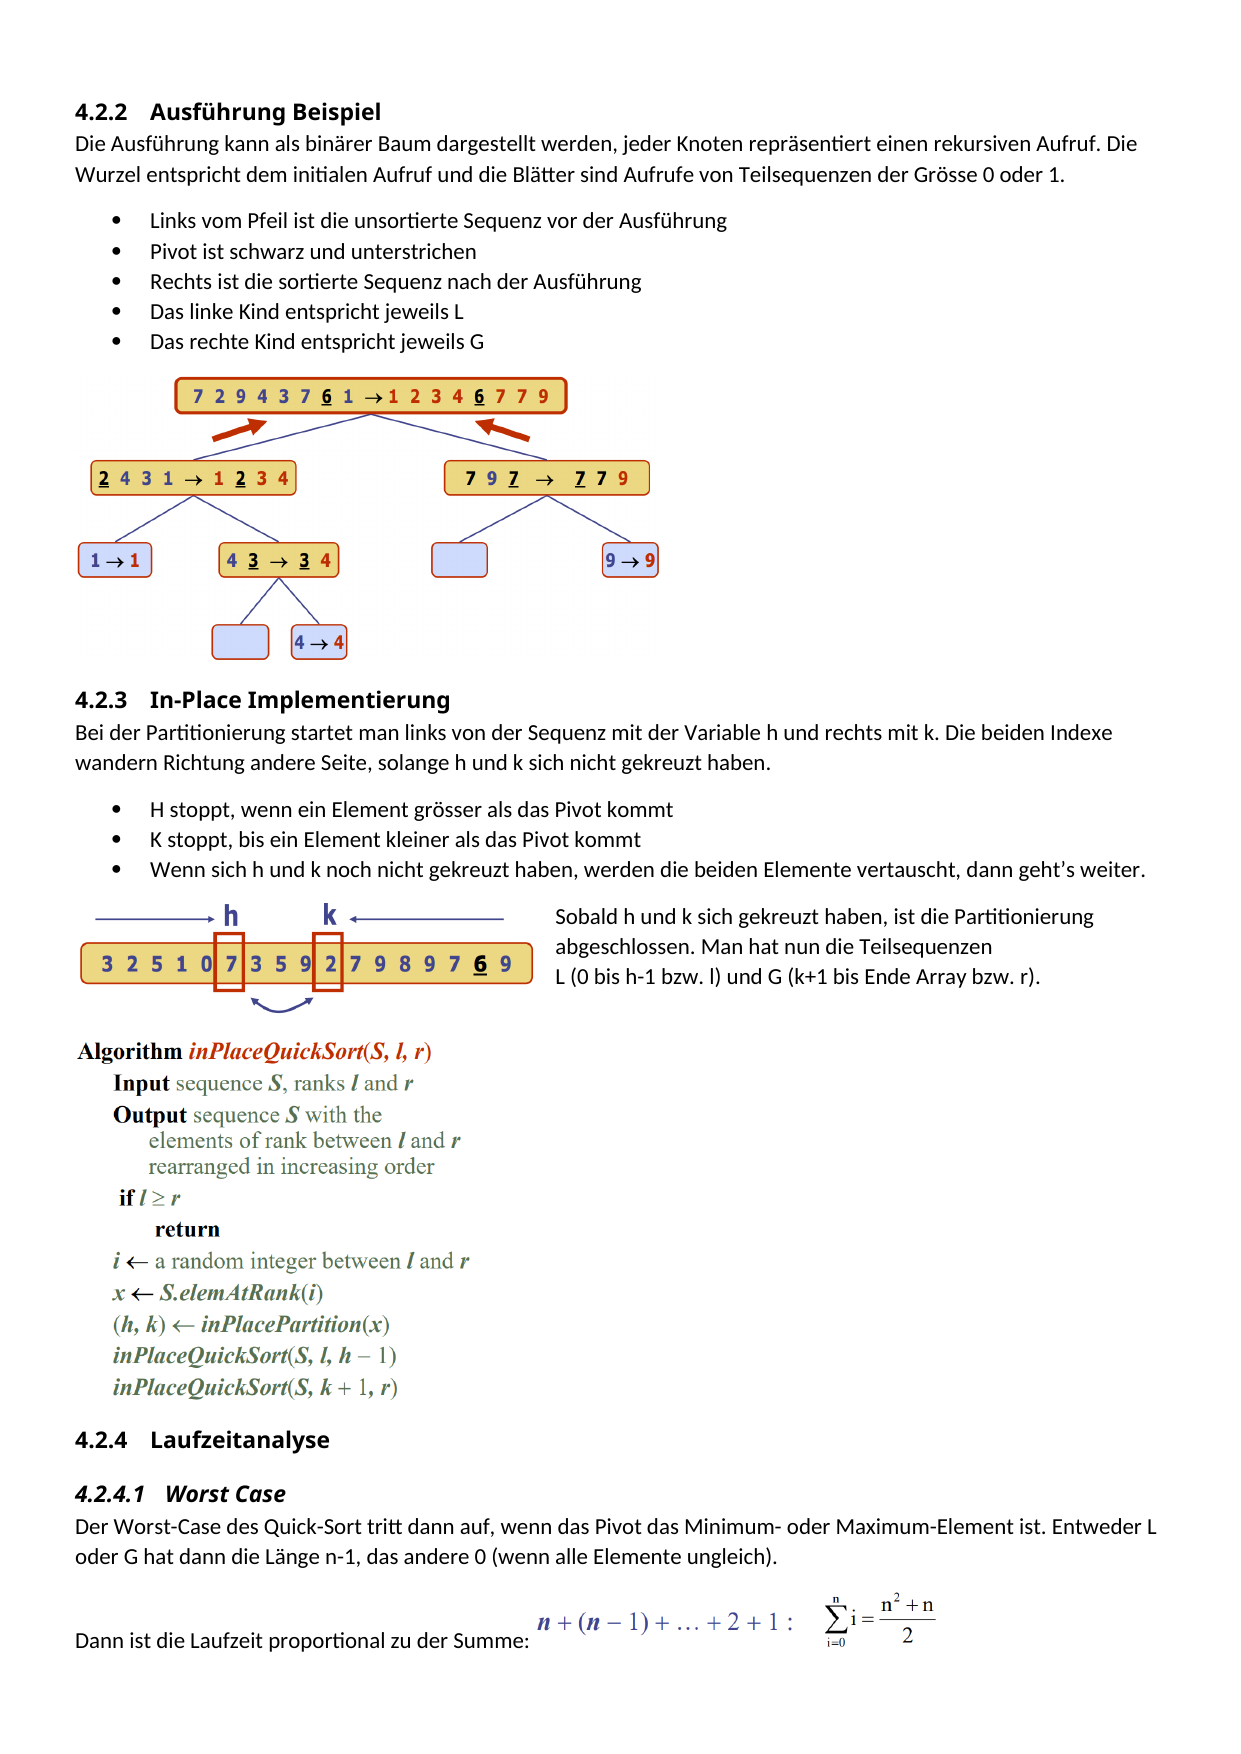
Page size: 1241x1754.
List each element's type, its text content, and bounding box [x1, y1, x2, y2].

list Rechts ist die sortierte Sequenz nach der Ausführung [112, 267, 1165, 295]
list Wenn sich h und k noch nicht gekreuzt haben, werden die beiden Elemente vertauscht, dann geht’s weiter. [112, 855, 1165, 883]
picture [75, 901, 537, 1016]
subtitle Ausführung Beispiel [75, 96, 1165, 127]
subtitle In-Place Implementierung [75, 684, 1165, 715]
text Bei der Partitionierung startet man links von der Sequenz mit der Variable h und rechts mit k. Die beiden Indexe wandern Richtung andere Seite, solange h und k sich nicht gekreuzt haben. [75, 718, 1165, 776]
list Pivot ist schwarz und unterstrichen [112, 237, 1165, 265]
picture [75, 1037, 471, 1401]
list H stoppt, wenn ein Element grösser als das Pivot kommt [112, 795, 1165, 823]
list Das rechte Kind entspricht jeweils G [112, 327, 1165, 356]
text Die Ausführung kann als binärer Baum dargestellt werden, jeder Knoten repräsentiert einen rekursiven Aufruf. Die Wurzel entspricht dem initialen Aufruf und die Blätter sind Aufrufe von Teilsequenzen der Grösse 0 oder 1. [75, 129, 1165, 188]
picture [535, 1589, 940, 1649]
list Links vom Pfeil ist die unsortierte Sequenz vor der Ausführung [112, 207, 1165, 235]
subtitle Worst Case [75, 1478, 1165, 1509]
picture [75, 374, 661, 661]
text Sobald h und k sich gekreuzt haben, ist die Partitionierung abgeschlossen. Man hat nun die Teilsequenzen L (0 bis h-1 bzw. l) und G (k+1 bis Ende Array bzw. r). [537, 902, 1165, 990]
list K stoppt, bis ein Element kleiner als das Pivot kommt [112, 825, 1165, 853]
subtitle Laufzeitanalyse [75, 1424, 1165, 1455]
list Das linke Kind entspricht jeweils L [112, 297, 1165, 325]
text Der Worst-Case des Quick-Sort tritt dann auf, wenn das Pivot das Minimum- oder Maximum-Element ist. Entweder L oder G hat dann die Länge n-1, das andere 0 (wenn alle Elemente ungleich). [75, 1512, 1165, 1570]
